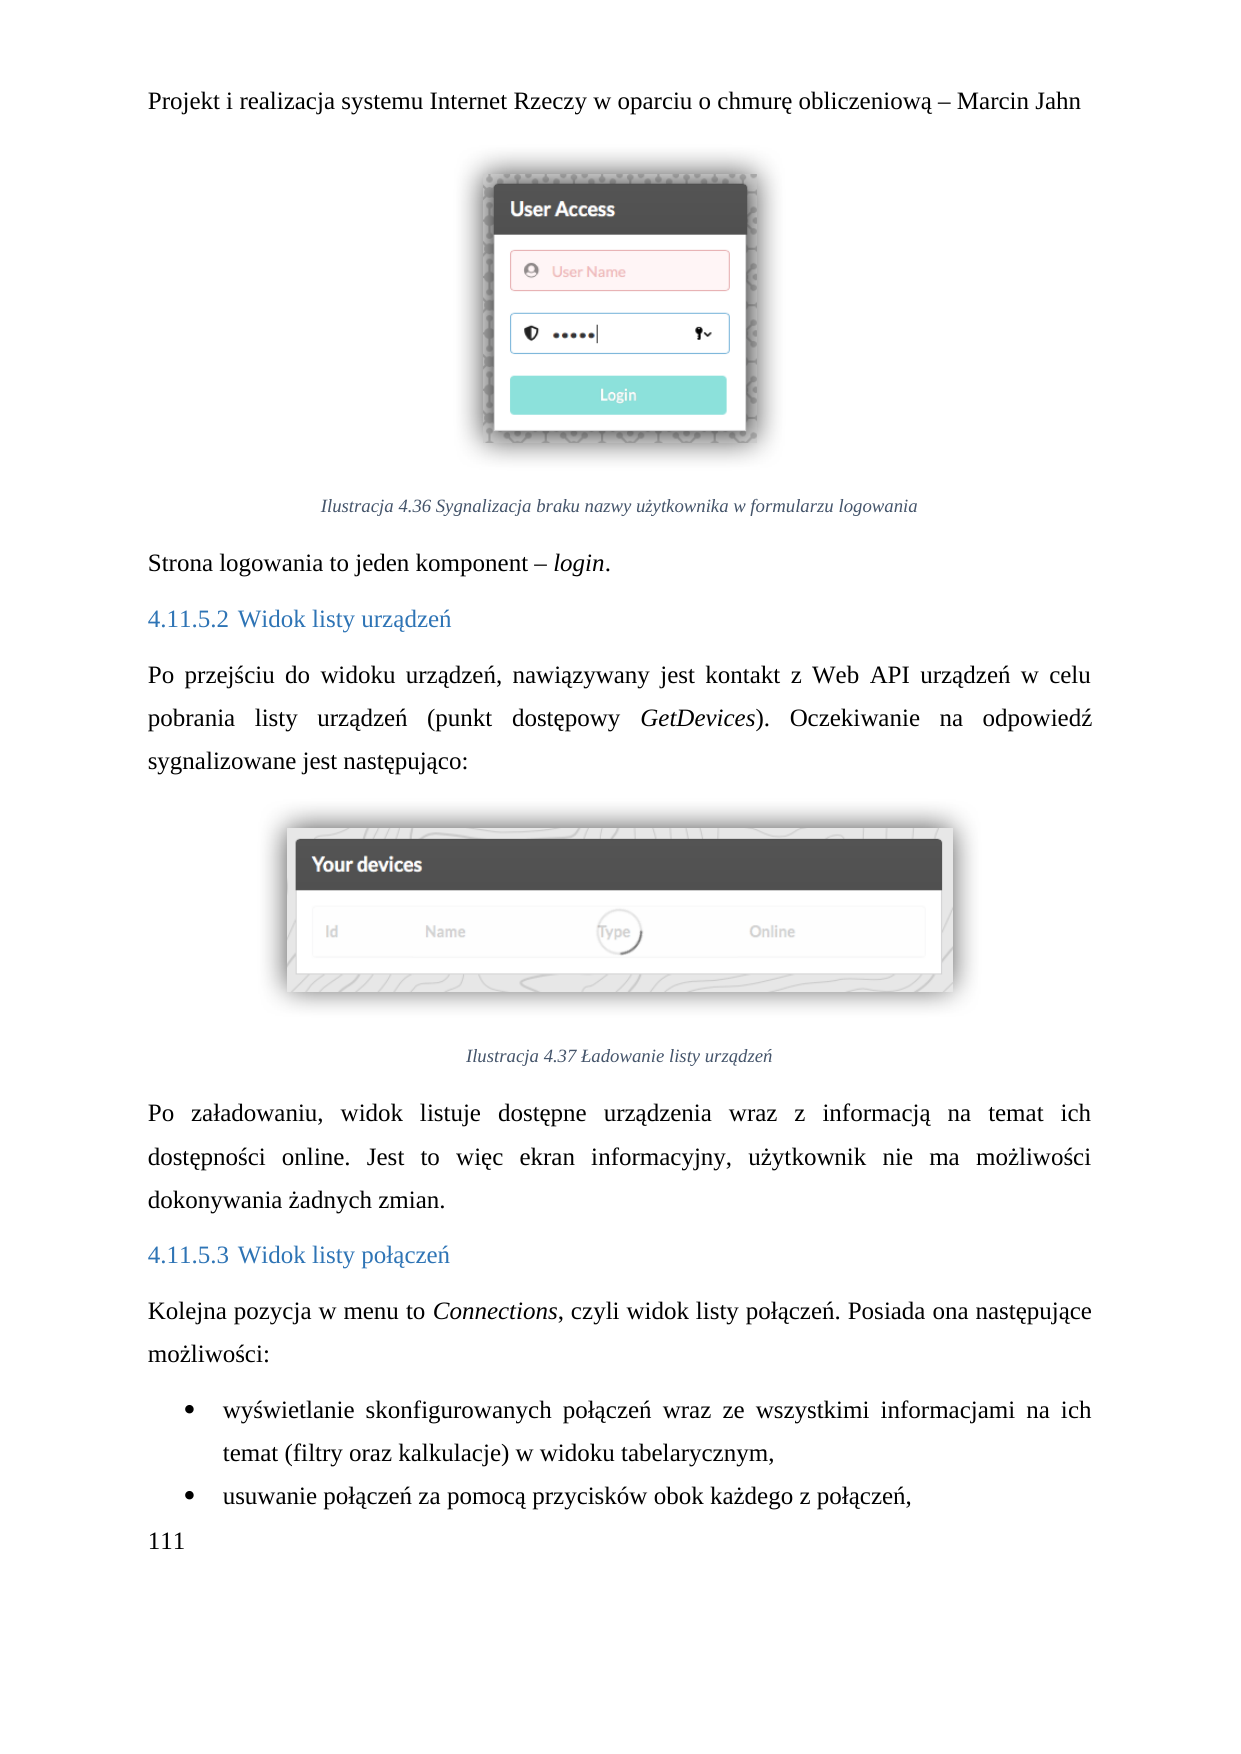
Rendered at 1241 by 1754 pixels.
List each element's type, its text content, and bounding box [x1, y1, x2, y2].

list wyświetlanie skonfigurowanych połączeń wraz ze wszystkimi informacjami na ich temat (filtry oraz kalkulacje) w widoku tabelarycznym, [185, 1395, 1093, 1467]
subtitle Widok listy połączeń [148, 1240, 1093, 1269]
text Strona logowania to jeden komponent – login. [148, 548, 1093, 577]
text Po załadowaniu, widok listuje dostępne urządzenia wraz z informacją na temat ich dostępności online. Jest to więc ekran informacyjny, użytkownik nie ma możliwości dokonywania żadnych zmian. [148, 1098, 1093, 1213]
text Kolejna pozycja w menu to Connections, czyli widok listy połączeń. Posiada ona następujące możliwości: [148, 1296, 1093, 1368]
text Ilustracja . Sygnalizacja braku nazwy użytkownika w formularzu logowania [148, 495, 1093, 517]
list usuwanie połączeń za pomocą przycisków obok każdego z połączeń, [185, 1481, 1093, 1510]
subtitle Widok listy urządzeń [148, 604, 1093, 633]
text Po przejściu do widoku urządzeń, nawiązywany jest kontakt z Web API urządzeń w celu pobrania listy urządzeń (punkt dostępowy GetDevices). Oczekiwanie na odpowiedź sygnalizowane jest następująco: [148, 660, 1093, 775]
text Ilustracja . Ładowanie listy urządzeń [148, 1045, 1093, 1067]
picture [483, 174, 757, 443]
picture [287, 828, 953, 992]
